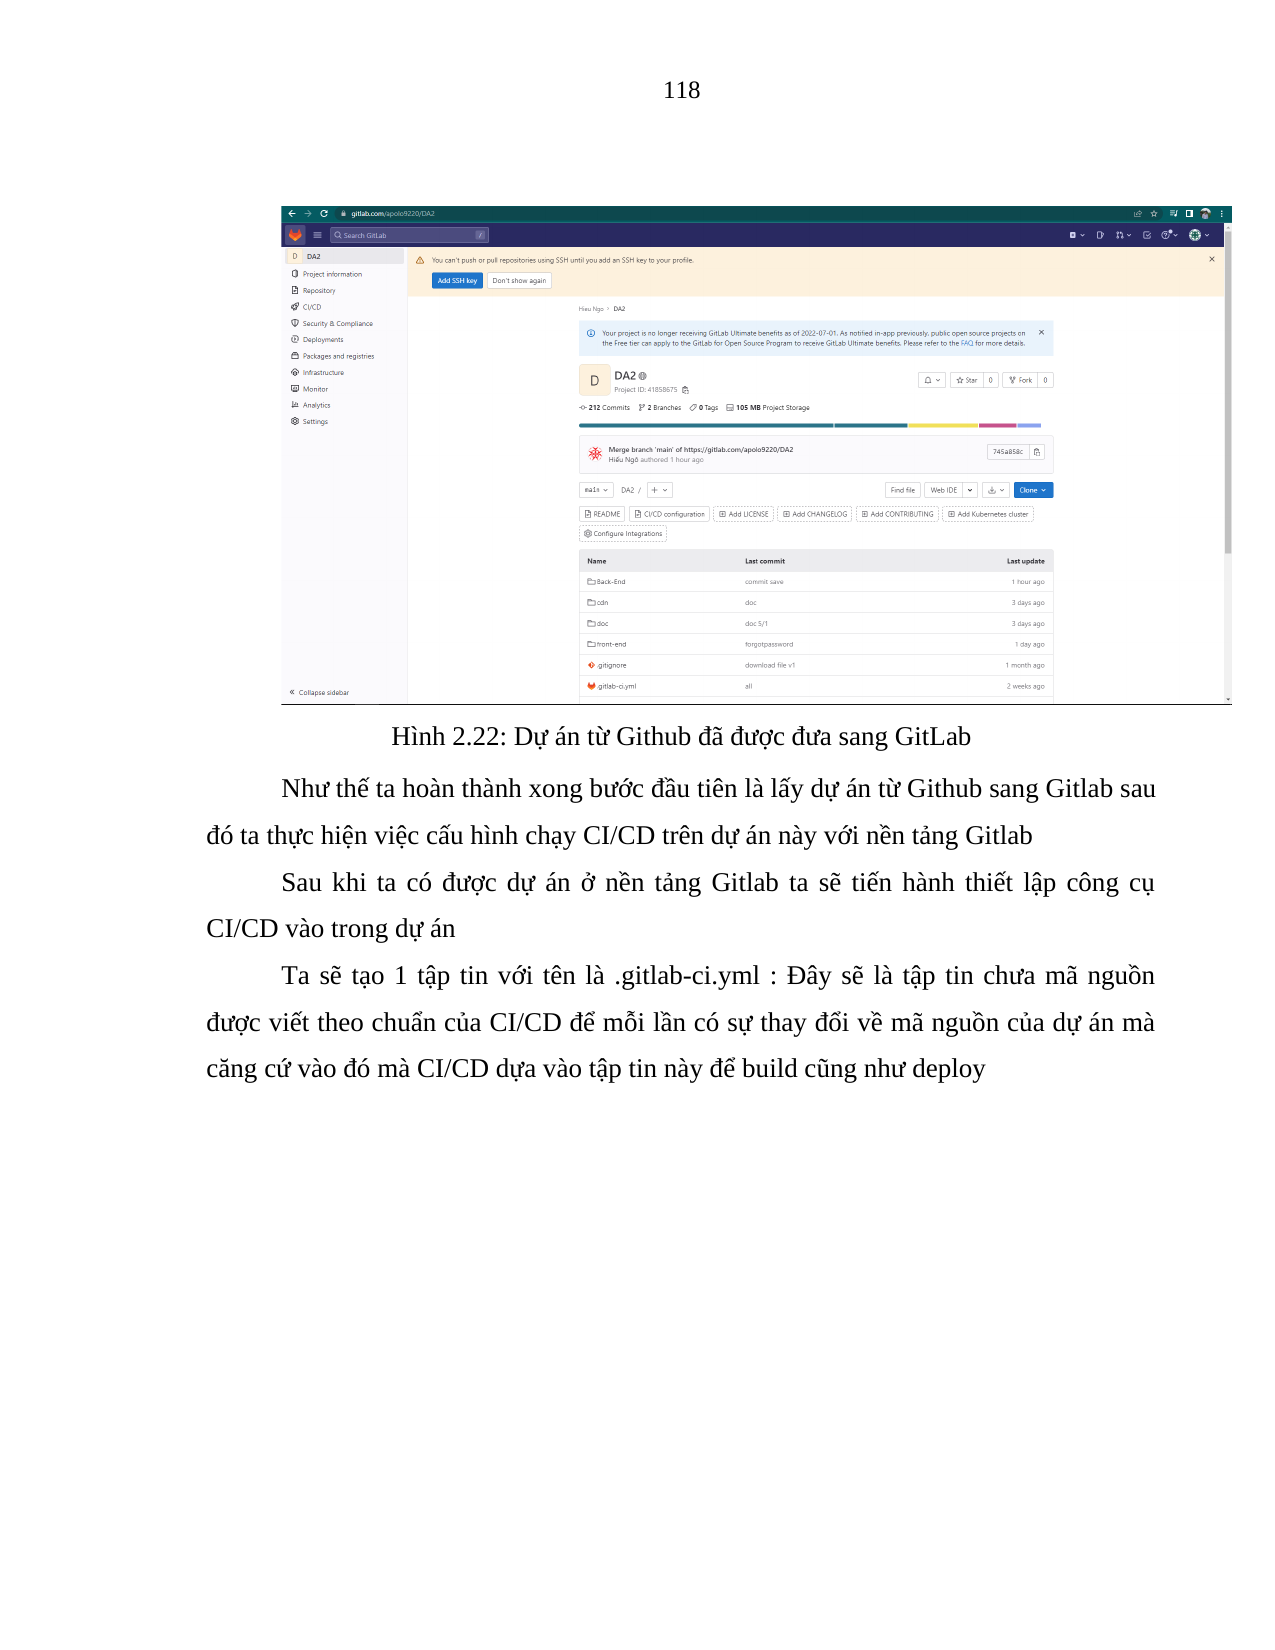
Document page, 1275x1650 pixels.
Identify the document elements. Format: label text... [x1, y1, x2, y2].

text Ta sẽ tạo 1 tập tin với tên là .gitlab-ci.yml : Đây sẽ là tập tin chưa mã nguồn được viết theo chuẩn của CI/CD để mỗi lần có sự thay đổi về mã nguồn của dự án mà căng cứ vào đó mà CI/CD dựa vào tập tin này để build cũng như deploy [206, 959, 1157, 1083]
text Sau khi ta có được dự án ở nền tảng Gitlab ta sẽ tiến hành thiết lập công cụ CI/CD vào trong dự án [206, 866, 1157, 943]
text Như thế ta hoàn thành xong bước đầu tiên là lấy dự án từ Github sang Gitlab sau đó ta thực hiện việc cấu hình chạy CI/CD trên dự án này với nền tảng Gitlab [206, 772, 1157, 850]
text Hình 2.22: Dự án từ Github đã được đưa sang GitLab [206, 720, 1157, 751]
picture [281, 206, 1232, 705]
